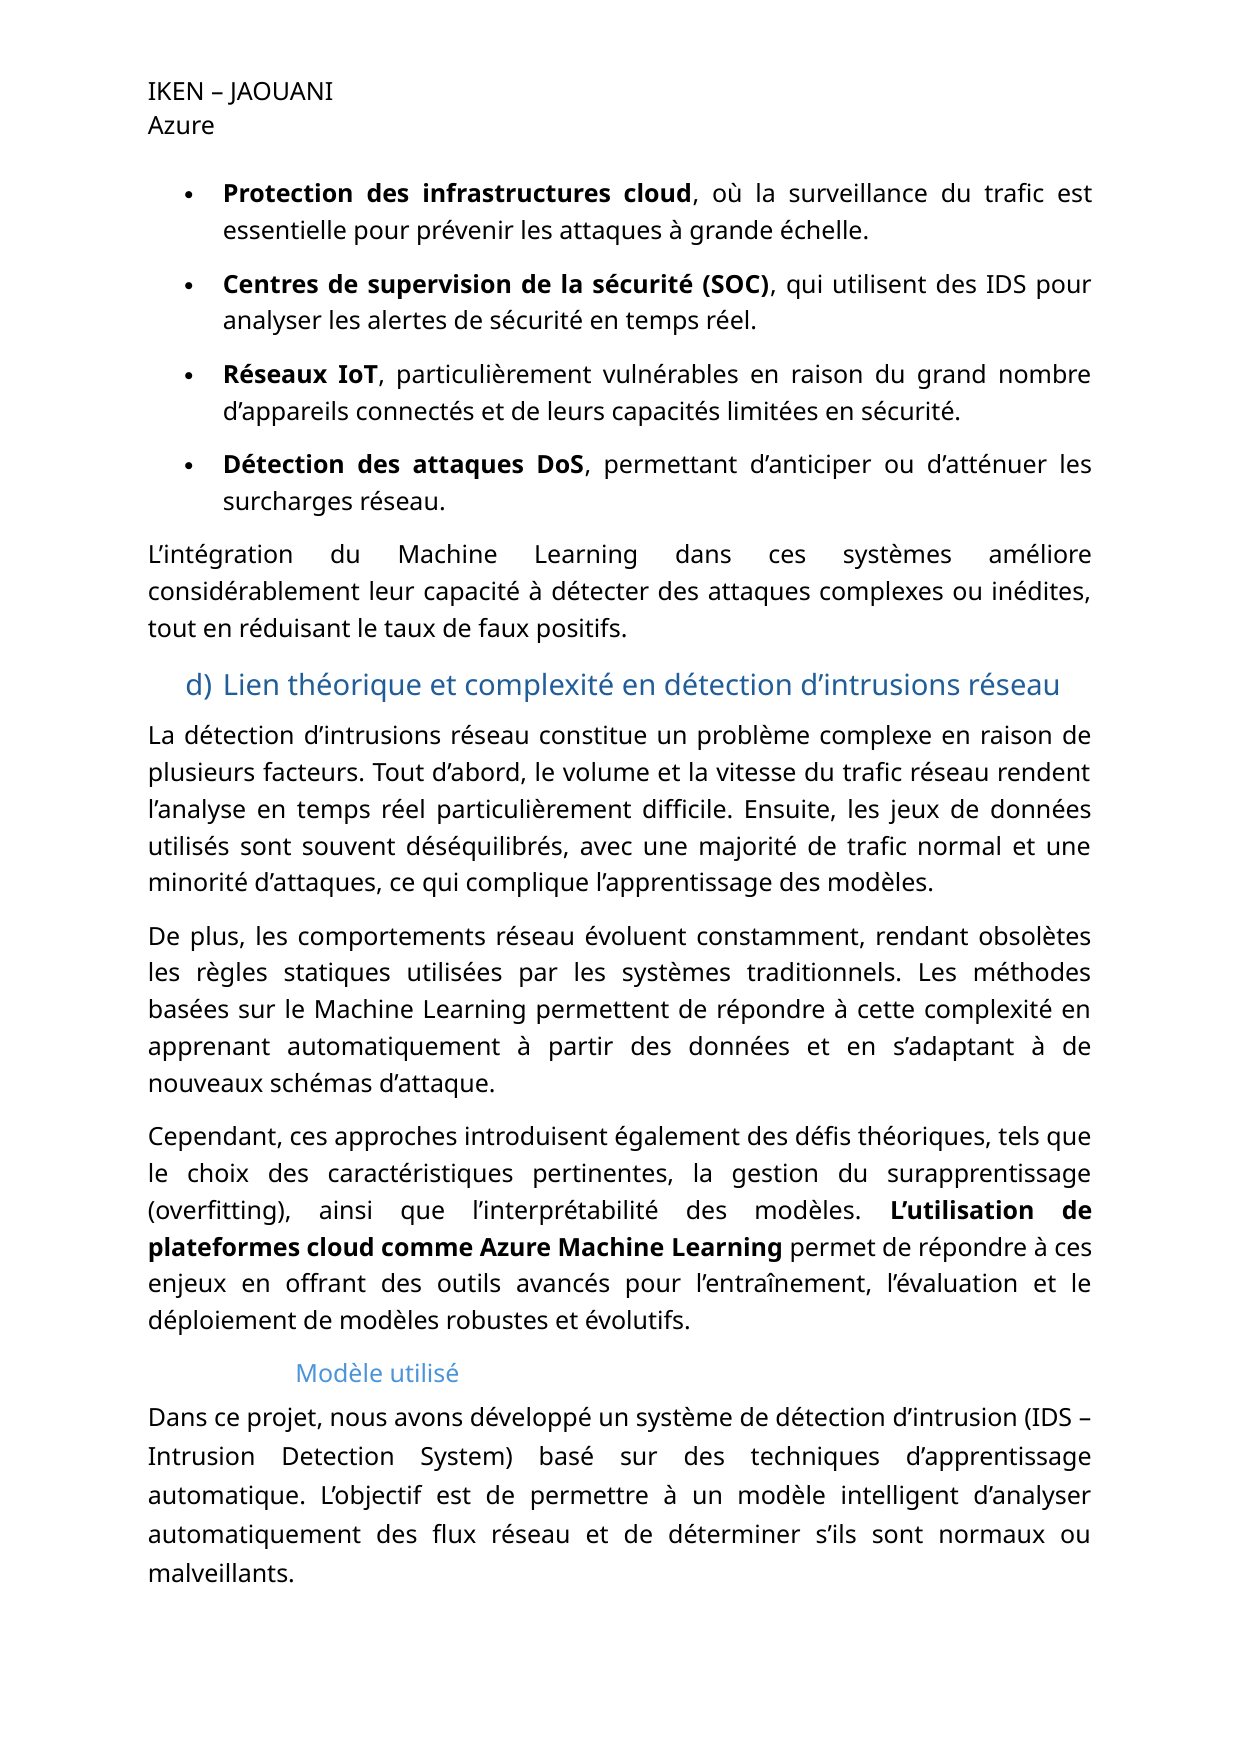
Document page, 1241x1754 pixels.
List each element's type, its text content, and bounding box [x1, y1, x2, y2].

list Réseaux IoT, particulièrement vulnérables en raison du grand nombre d’appareils connectés et de leurs capacités limitées en sécurité. [185, 356, 1092, 427]
list Détection des attaques DoS, permettant d’anticiper ou d’atténuer les surcharges réseau. [185, 447, 1092, 517]
text La détection d’intrusions réseau constitue un problème complexe en raison de plusieurs facteurs. Tout d’abord, le volume et la vitesse du trafic réseau rendent l’analyse en temps réel particulièrement difficile. Ensuite, les jeux de données utilisés sont souvent déséquilibrés, avec une majorité de trafic normal et une minorité d’attaques, ce qui complique l’apprentissage des modèles. [148, 718, 1092, 899]
subtitle Lien théorique et complexité en détection d’intrusions réseau [185, 664, 1092, 703]
subtitle Modèle utilisé [295, 1356, 1092, 1390]
text L’intégration du Machine Learning dans ces systèmes améliore considérablement leur capacité à détecter des attaques complexes ou inédites, tout en réduisant le taux de faux positifs. [148, 537, 1092, 644]
text De plus, les comportements réseau évoluent constamment, rendant obsolètes les règles statiques utilisées par les systèmes traditionnels. Les méthodes basées sur le Machine Learning permettent de répondre à cette complexité en apprenant automatiquement à partir des données et en s’adaptant à de nouveaux schémas d’attaque. [148, 918, 1092, 1099]
list Protection des infrastructures cloud, où la surveillance du trafic est essentielle pour prévenir les attaques à grande échelle. [185, 176, 1092, 247]
text Dans ce projet, nous avons développé un système de détection d’intrusion (IDS – Intrusion Detection System) basé sur des techniques d’apprentissage automatique. L’objectif est de permettre à un modèle intelligent d’analyser automatiquement des flux réseau et de déterminer s’ils sont normaux ou malveillants. [148, 1399, 1092, 1590]
list Centres de supervision de la sécurité (SOC), qui utilisent des IDS pour analyser les alertes de sécurité en temps réel. [185, 266, 1092, 337]
text Cependant, ces approches introduisent également des défis théoriques, tels que le choix des caractéristiques pertinentes, la gestion du surapprentissage (overfitting), ainsi que l’interprétabilité des modèles. L’utilisation de plateformes cloud comme Azure Machine Learning permet de répondre à ces enjeux en offrant des outils avancés pour l’entraînement, l’évaluation et le déploiement de modèles robustes et évolutifs. [148, 1119, 1092, 1337]
